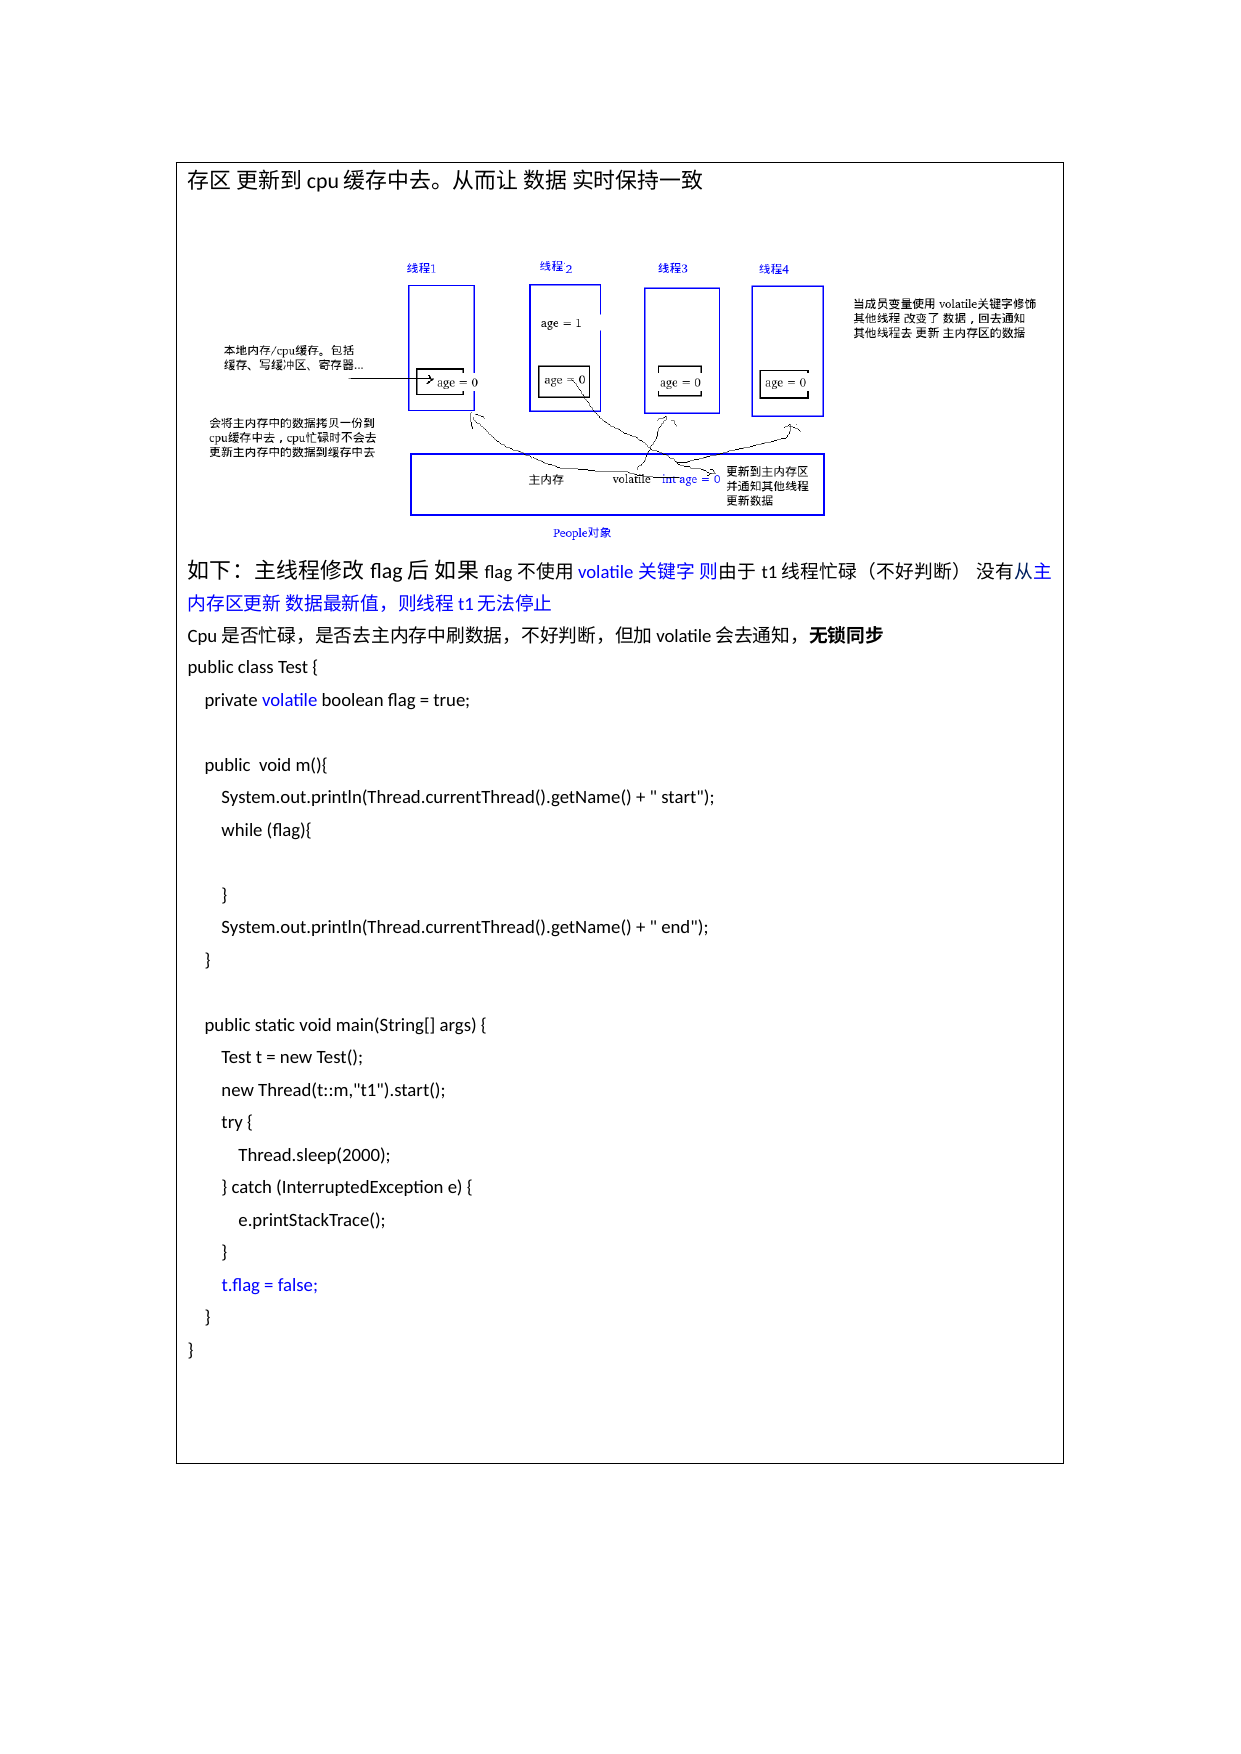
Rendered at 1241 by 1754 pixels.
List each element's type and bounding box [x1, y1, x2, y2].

picture [187, 195, 1053, 551]
table_header [177, 163, 1063, 1463]
